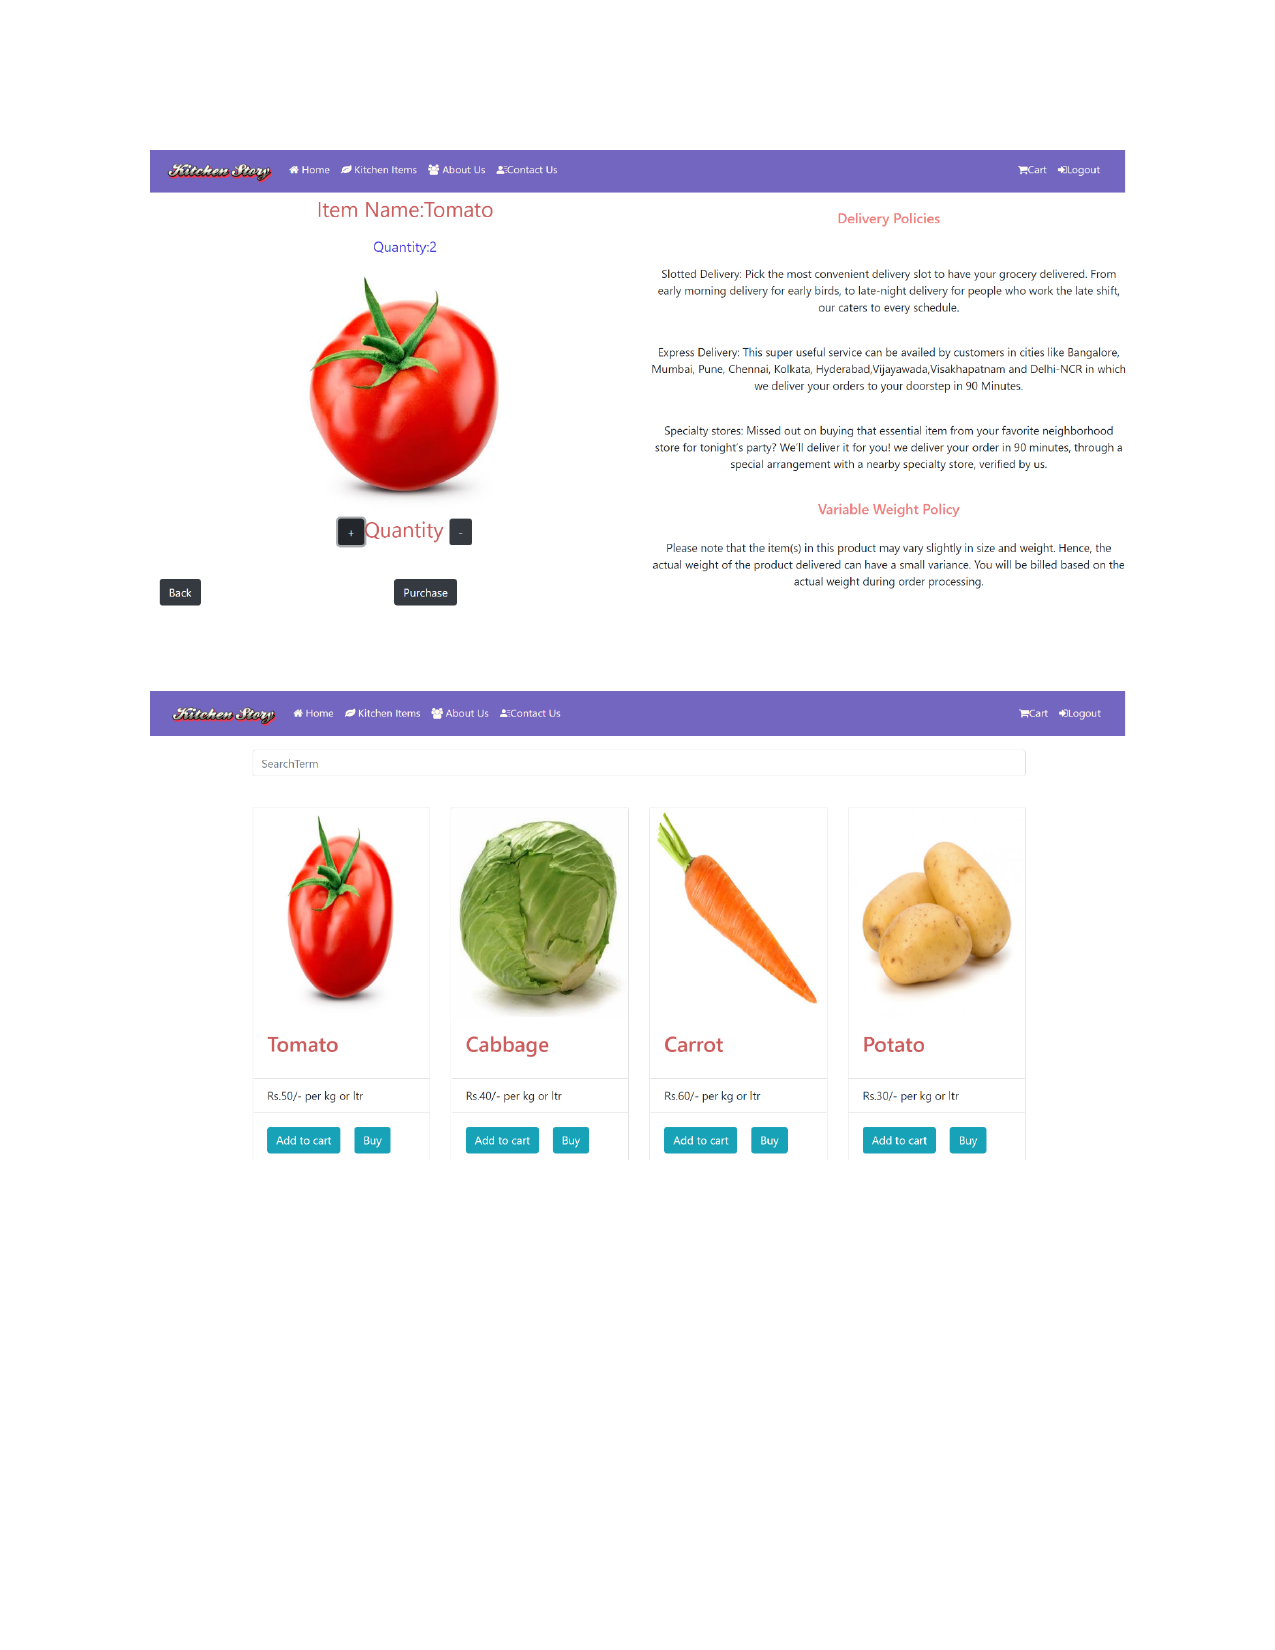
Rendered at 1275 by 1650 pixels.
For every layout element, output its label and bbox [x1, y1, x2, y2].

picture [150, 691, 1125, 1160]
picture [150, 150, 1125, 614]
